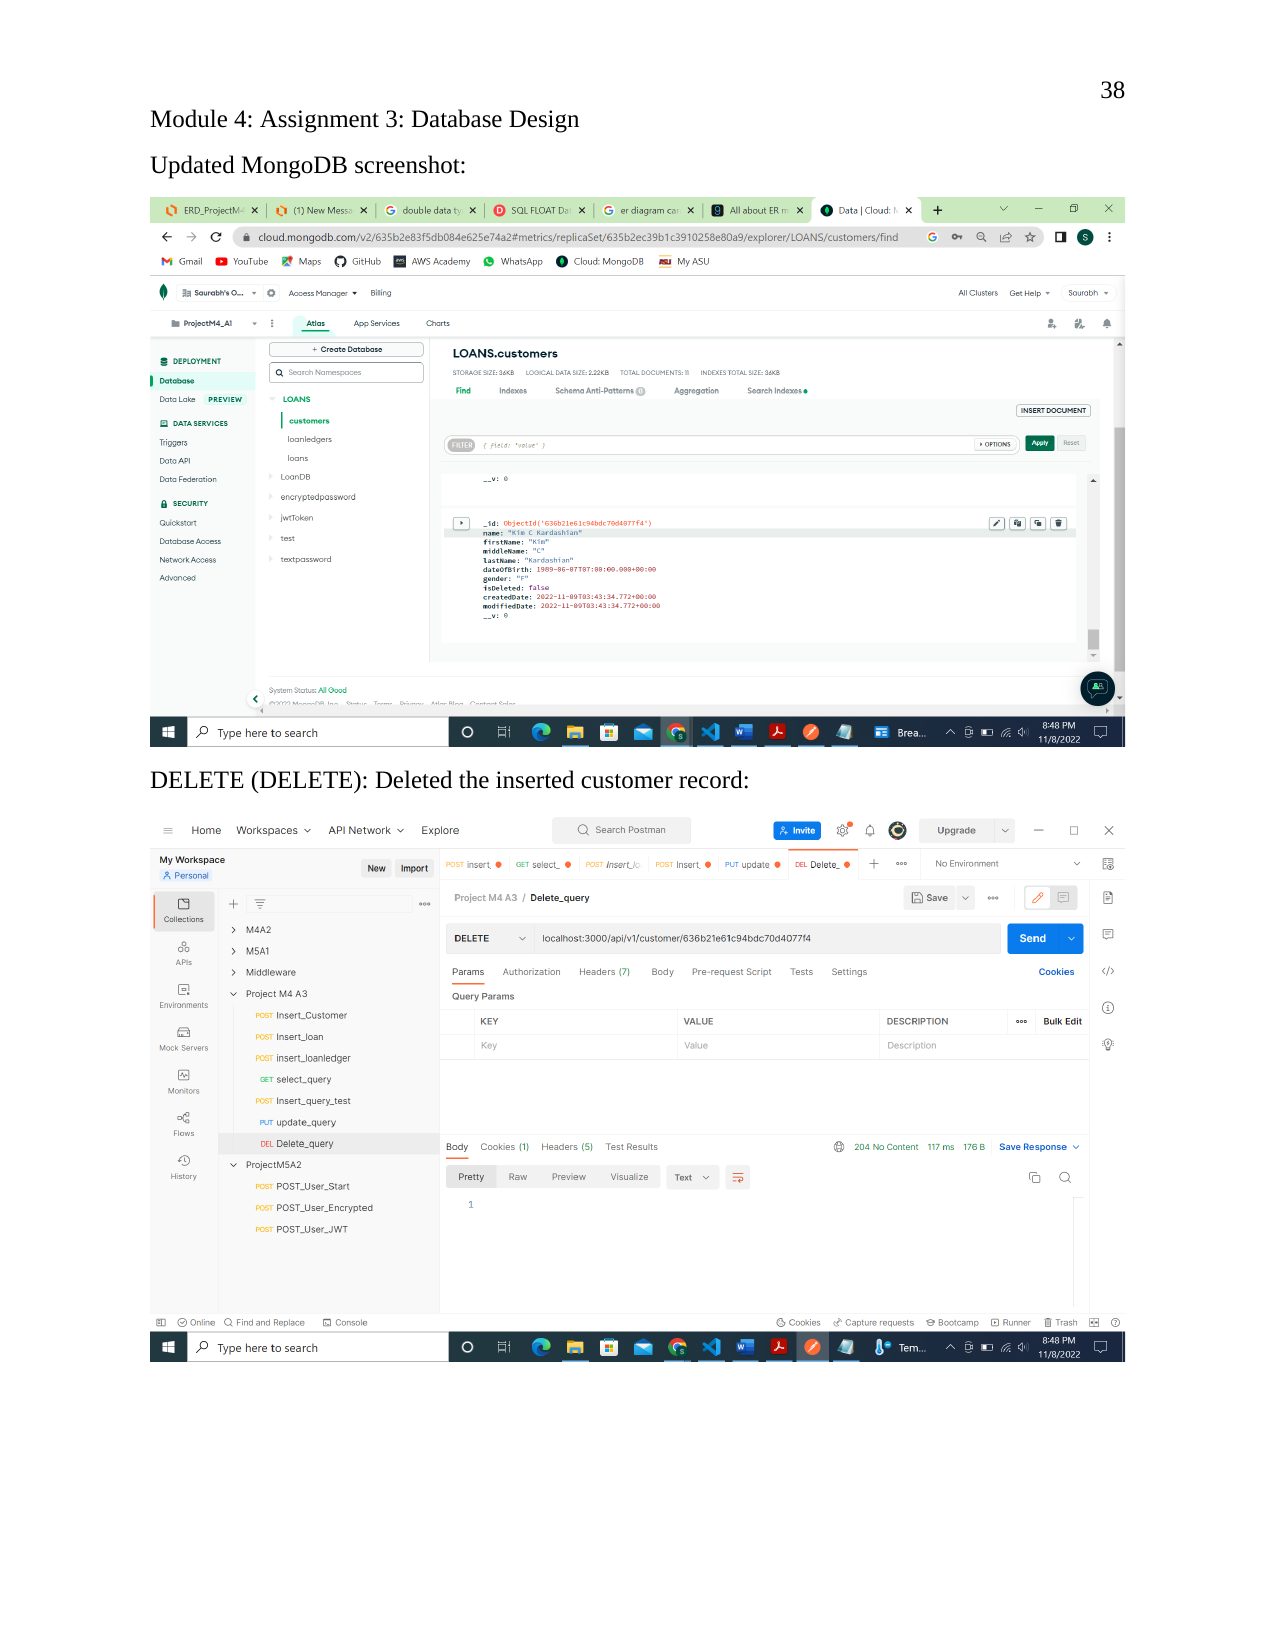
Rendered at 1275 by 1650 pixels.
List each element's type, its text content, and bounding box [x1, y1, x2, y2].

picture [150, 812, 1125, 1362]
picture [150, 197, 1125, 747]
text DELETE (DELETE): Deleted the inserted customer record: [150, 765, 1125, 794]
text Updated MongoDB screenshot: [150, 150, 1125, 179]
